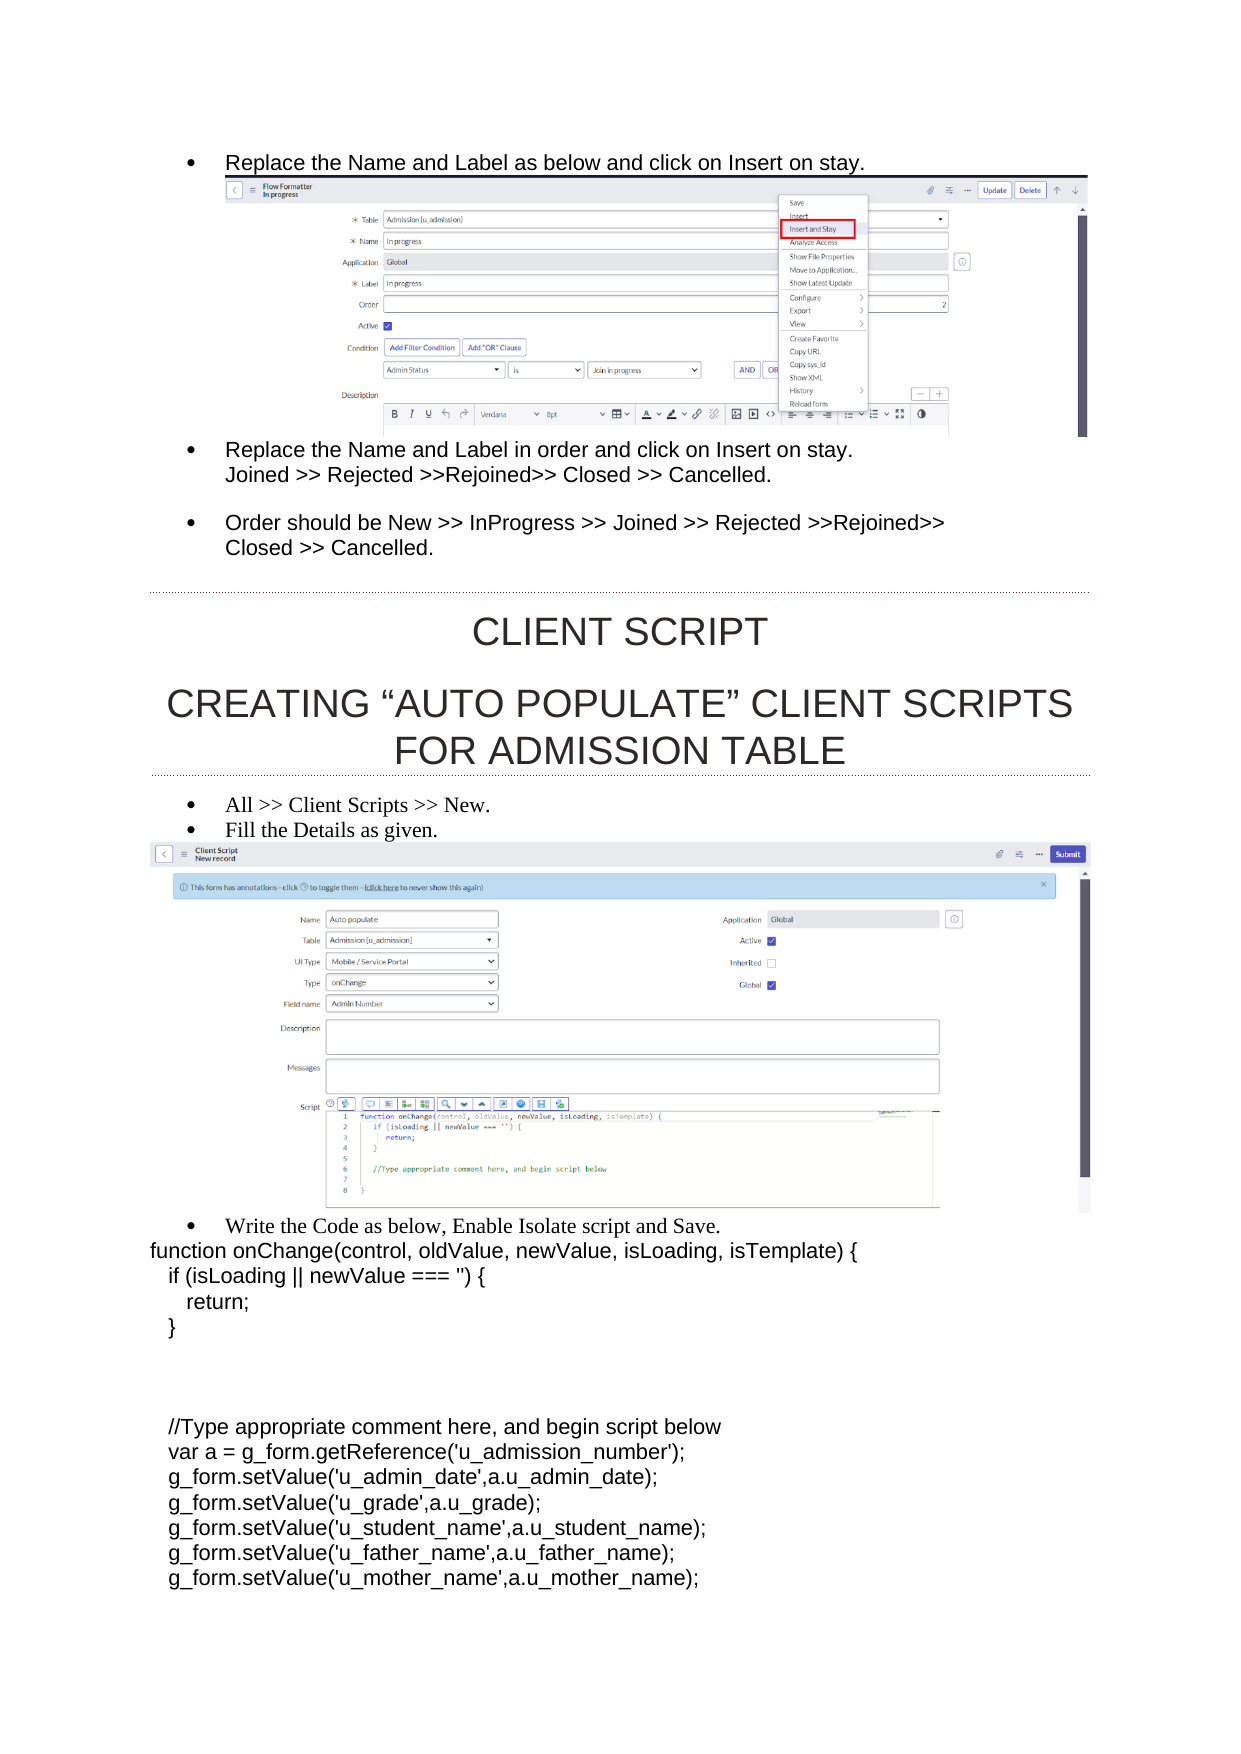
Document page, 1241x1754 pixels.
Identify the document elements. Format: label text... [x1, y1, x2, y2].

text g_form.setValue('u_mother_name',a.u_mother_name); [150, 1565, 993, 1590]
subtitle Client Script [150, 592, 1090, 654]
text Joined >> Rejected >>Rejoined>> Closed >> Cancelled. [225, 462, 993, 487]
picture [225, 175, 1088, 437]
subtitle Creating “Auto populate” Client Scripts for Admission Table [150, 676, 1090, 776]
picture [150, 842, 1091, 1213]
list Order should be New >> InProgress >> Joined >> Rejected >>Rejoined>> Closed >> Cancelled. [187, 510, 993, 560]
text g_form.setValue('u_father_name',a.u_father_name); [150, 1540, 993, 1565]
text //Type appropriate comment here, and begin script below [150, 1414, 993, 1439]
text g_form.setValue('u_admin_date',a.u_admin_date); [150, 1464, 993, 1489]
list Fill the Details as given. [187, 817, 993, 842]
list Write the Code as below, Enable Isolate script and Save. [187, 1213, 993, 1238]
text g_form.setValue('u_grade',a.u_grade); [150, 1489, 993, 1515]
text var a = g_form.getReference('u_admission_number'); [150, 1439, 993, 1464]
list All >> Client Scripts >> New. [187, 792, 993, 817]
text g_form.setValue('u_student_name',a.u_student_name); [150, 1515, 993, 1540]
text return; [150, 1288, 993, 1314]
list Replace the Name and Label in order and click on Insert on stay. [187, 437, 993, 462]
text if (isLoading || newValue === '') { [150, 1263, 993, 1288]
text } [150, 1314, 993, 1339]
text function onChange(control, oldValue, newValue, isLoading, isTemplate) { [150, 1238, 993, 1263]
